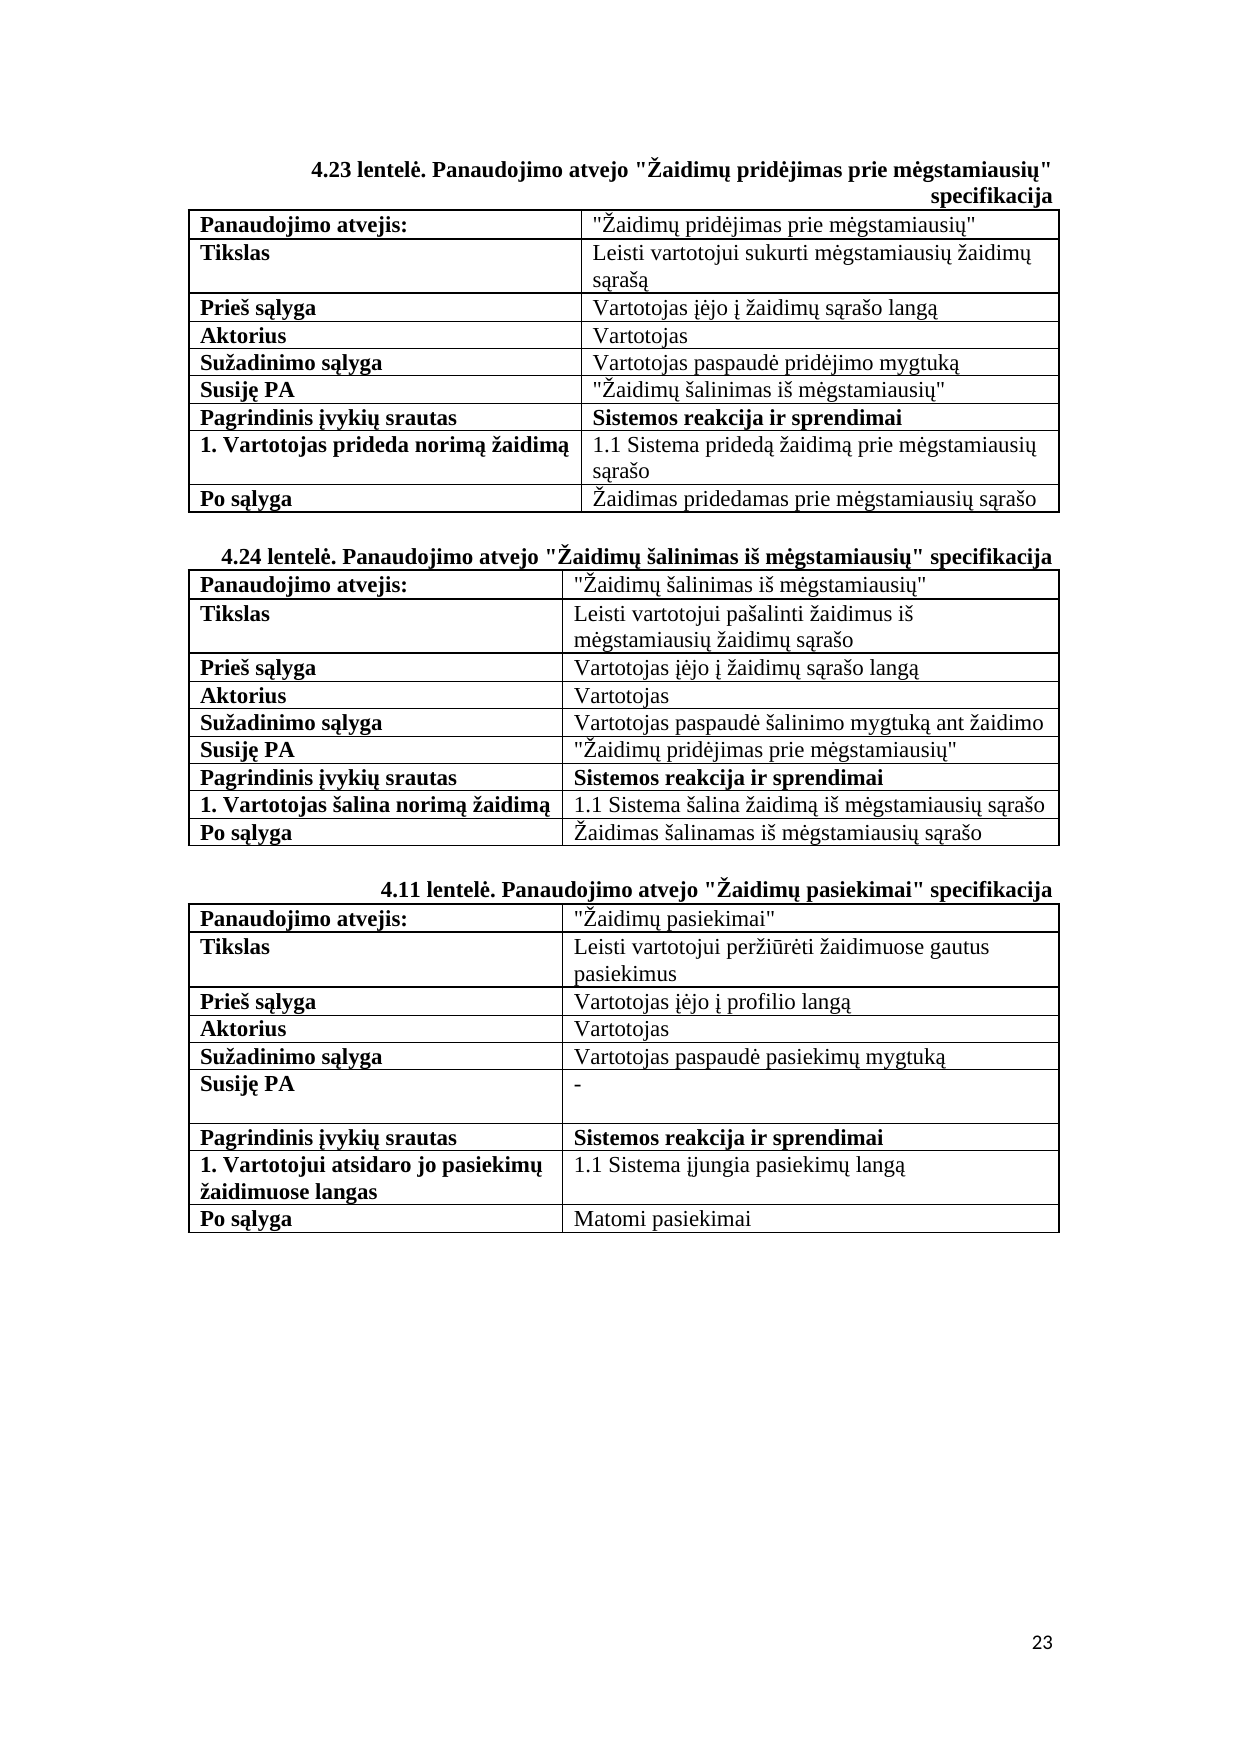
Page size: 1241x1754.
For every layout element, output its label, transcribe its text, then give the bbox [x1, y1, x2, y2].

table_cell Sistemos reakcija ir sprendimai [563, 1124, 1058, 1150]
table_cell Aktorius [190, 682, 562, 708]
table_cell Po sąlyga [190, 485, 581, 511]
table_cell Sužadinimo sąlyga [190, 349, 581, 375]
table_cell Tikslas [190, 240, 581, 292]
table_cell Leisti vartotojui sukurti mėgstamiausių žaidimų sąrašą [582, 240, 1058, 292]
text 4.24 lentelė. Panaudojimo atvejo "Žaidimų šalinimas iš mėgstamiausių" specifikacija [187, 543, 1053, 569]
table_cell Vartotojas įėjo į profilio langą [563, 988, 1058, 1014]
table_cell Vartotojas paspaudė šalinimo mygtuką ant žaidimo [563, 709, 1058, 736]
table_cell Prieš sąlyga [190, 294, 581, 321]
table_cell 1.1 Sistema šalina žaidimą iš mėgstamiausių sąrašo [563, 791, 1058, 818]
table_cell Tikslas [190, 933, 562, 986]
table_cell Vartotojas įėjo į žaidimų sąrašo langą [563, 654, 1058, 681]
table_cell Susiję PA [190, 376, 581, 403]
table_cell Sistemos reakcija ir sprendimai [563, 764, 1058, 790]
table_cell Vartotojas paspaudė pridėjimo mygtuką [582, 349, 1058, 375]
table_cell 1. Vartotojas šalina norimą žaidimą [190, 791, 562, 818]
table_cell Vartotojas paspaudė pasiekimų mygtuką [563, 1043, 1058, 1069]
table_cell Matomi pasiekimai [563, 1205, 1058, 1232]
table_cell Žaidimas šalinamas iš mėgstamiausių sąrašo [563, 819, 1058, 845]
table_cell "Žaidimų šalinimas iš mėgstamiausių" [582, 376, 1058, 403]
table_cell Žaidimas pridedamas prie mėgstamiausių sąrašo [582, 485, 1058, 511]
table_cell Pagrindinis įvykių srautas [190, 764, 562, 790]
table_cell Prieš sąlyga [190, 654, 562, 681]
table_cell Pagrindinis įvykių srautas [190, 404, 581, 430]
table_cell 1. Vartotojui atsidaro jo pasiekimų žaidimuose langas [190, 1151, 562, 1204]
table_cell Leisti vartotojui pašalinti žaidimus iš mėgstamiausių žaidimų sąrašo [563, 600, 1058, 652]
text 4.11 lentelė. Panaudojimo atvejo "Žaidimų pasiekimai" specifikacija [187, 876, 1053, 903]
table_cell "Žaidimų pridėjimas prie mėgstamiausių" [563, 737, 1058, 763]
table_cell Sistemos reakcija ir sprendimai [582, 404, 1058, 430]
table_header Panaudojimo atvejis: [190, 905, 562, 931]
table_cell Vartotojas [563, 682, 1058, 708]
table_cell Aktorius [190, 322, 581, 348]
table_cell Sužadinimo sąlyga [190, 709, 562, 736]
table_cell Pagrindinis įvykių srautas [190, 1124, 562, 1150]
table_cell Po sąlyga [190, 819, 562, 845]
table_cell Aktorius [190, 1016, 562, 1042]
table_cell - [563, 1070, 1058, 1123]
table_cell 1.1 Sistema įjungia pasiekimų langą [563, 1151, 1058, 1204]
table_cell Leisti vartotojui peržiūrėti žaidimuose gautus pasiekimus [563, 933, 1058, 986]
table_cell 1.1 Sistema pridedą žaidimą prie mėgstamiausių sąrašo [582, 431, 1058, 484]
text 4.23 lentelė. Panaudojimo atvejo "Žaidimų pridėjimas prie mėgstamiausių" specifikacija [187, 156, 1053, 209]
table_cell Prieš sąlyga [190, 988, 562, 1014]
table_cell 1. Vartotojas prideda norimą žaidimą [190, 431, 581, 484]
table_cell Sužadinimo sąlyga [190, 1043, 562, 1069]
table_header "Žaidimų pasiekimai" [563, 905, 1058, 931]
table_cell Vartotojas įėjo į žaidimų sąrašo langą [582, 294, 1058, 321]
table_cell Tikslas [190, 600, 562, 652]
table_cell Vartotojas [582, 322, 1058, 348]
table_cell Vartotojas [563, 1016, 1058, 1042]
table_header Panaudojimo atvejis: [190, 211, 581, 237]
table_cell Susiję PA [190, 737, 562, 763]
table_header Panaudojimo atvejis: [190, 571, 562, 597]
table_cell Susiję PA [190, 1070, 562, 1123]
table_header "Žaidimų pridėjimas prie mėgstamiausių" [582, 211, 1058, 237]
table_header "Žaidimų šalinimas iš mėgstamiausių" [563, 571, 1058, 597]
table_cell Po sąlyga [190, 1205, 562, 1232]
